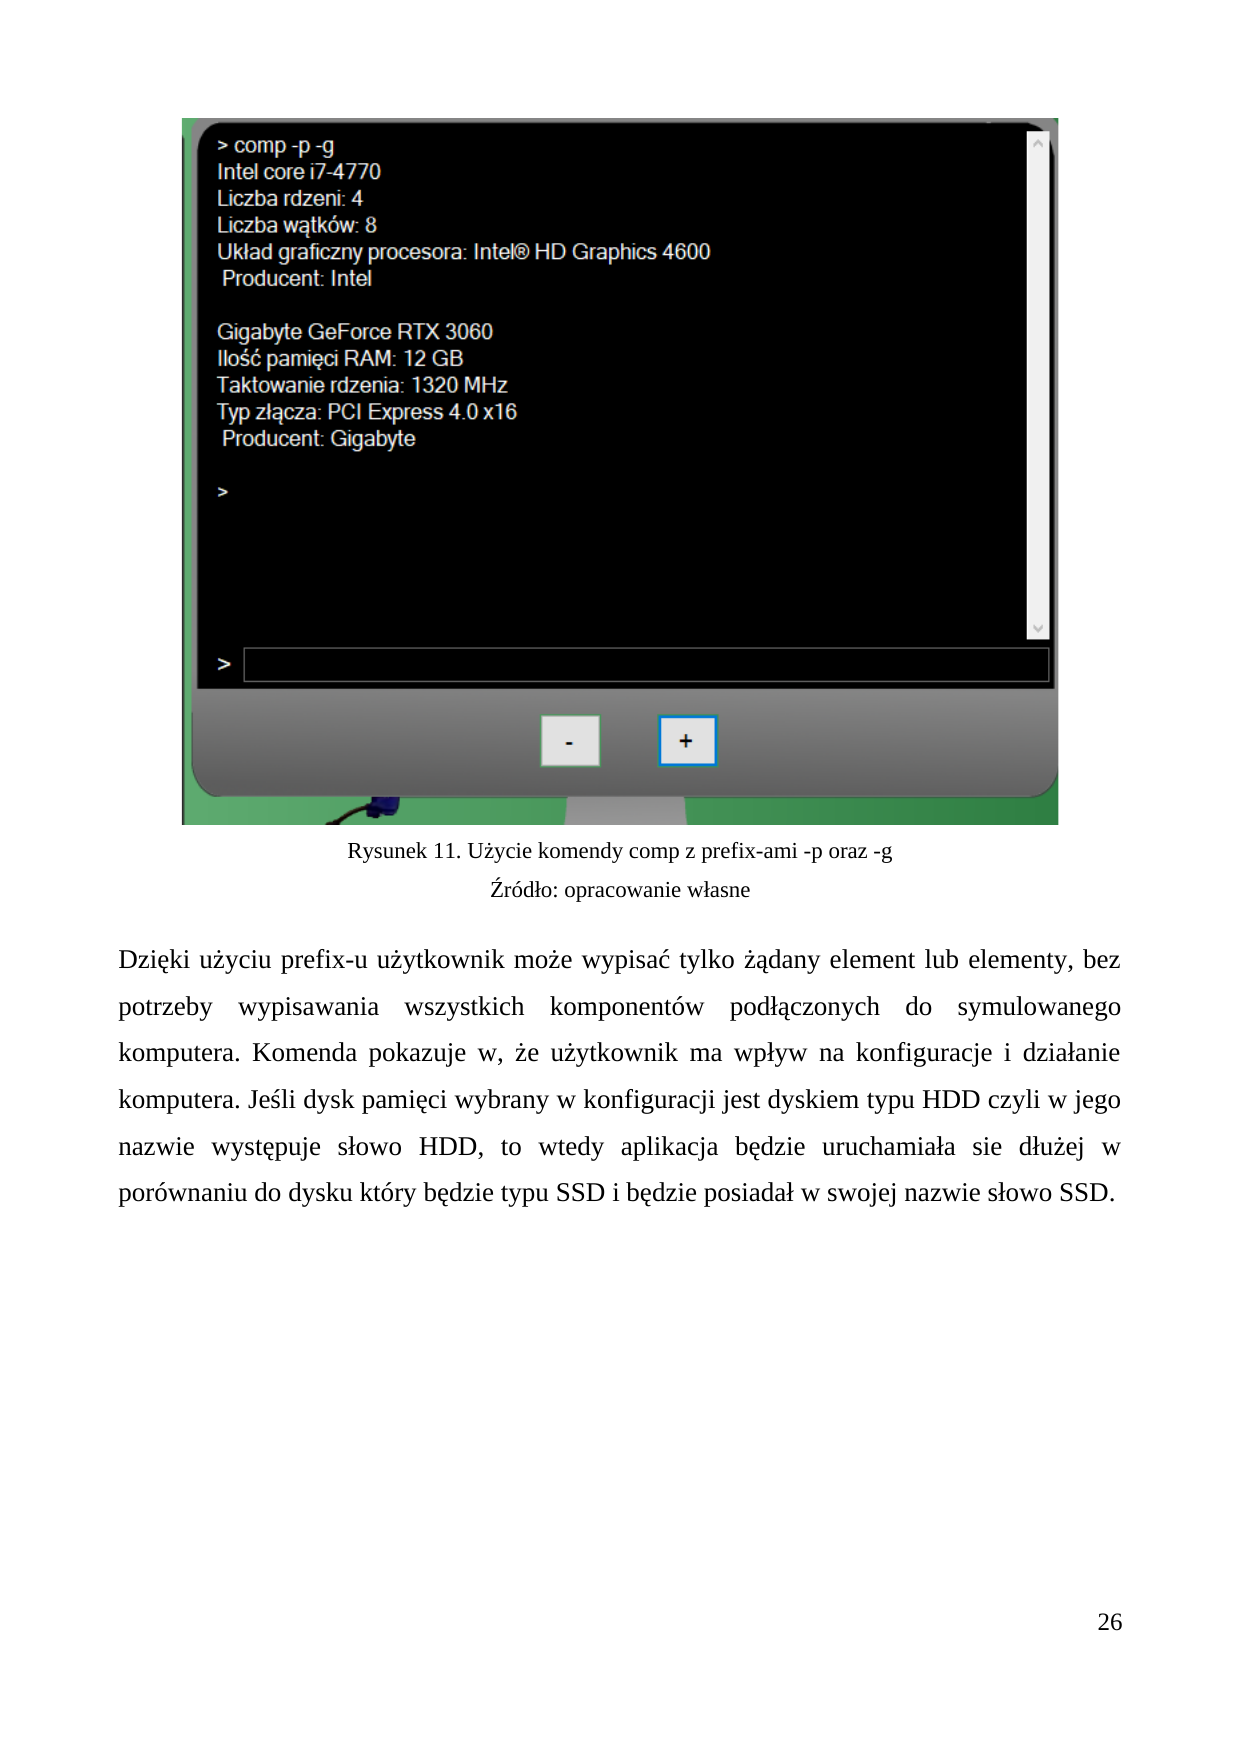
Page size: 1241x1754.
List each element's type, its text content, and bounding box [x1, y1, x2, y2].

text Źródło: opracowanie własne [118, 876, 1122, 902]
text Dzięki użyciu prefix-u użytkownik może wypisać tylko żądany element lub elementy, bez potrzeby wypisawania wszystkich komponentów podłączonych do symulowanego komputera. Komenda pokazuje w, że użytkownik ma wpływ na konfiguracje i działanie komputera. Jeśli dysk pamięci wybrany w konfiguracji jest dyskiem typu HDD czyli w jego nazwie występuje słowo HDD, to wtedy aplikacja będzie uruchamiała sie dłużej w porównaniu do dysku który będzie typu SSD i będzie posiadał w swojej nazwie słowo SSD. [118, 943, 1122, 1208]
text Rysunek 11. Użycie komendy comp z prefix-ami -p oraz -g [118, 837, 1122, 863]
picture [181, 118, 1059, 825]
